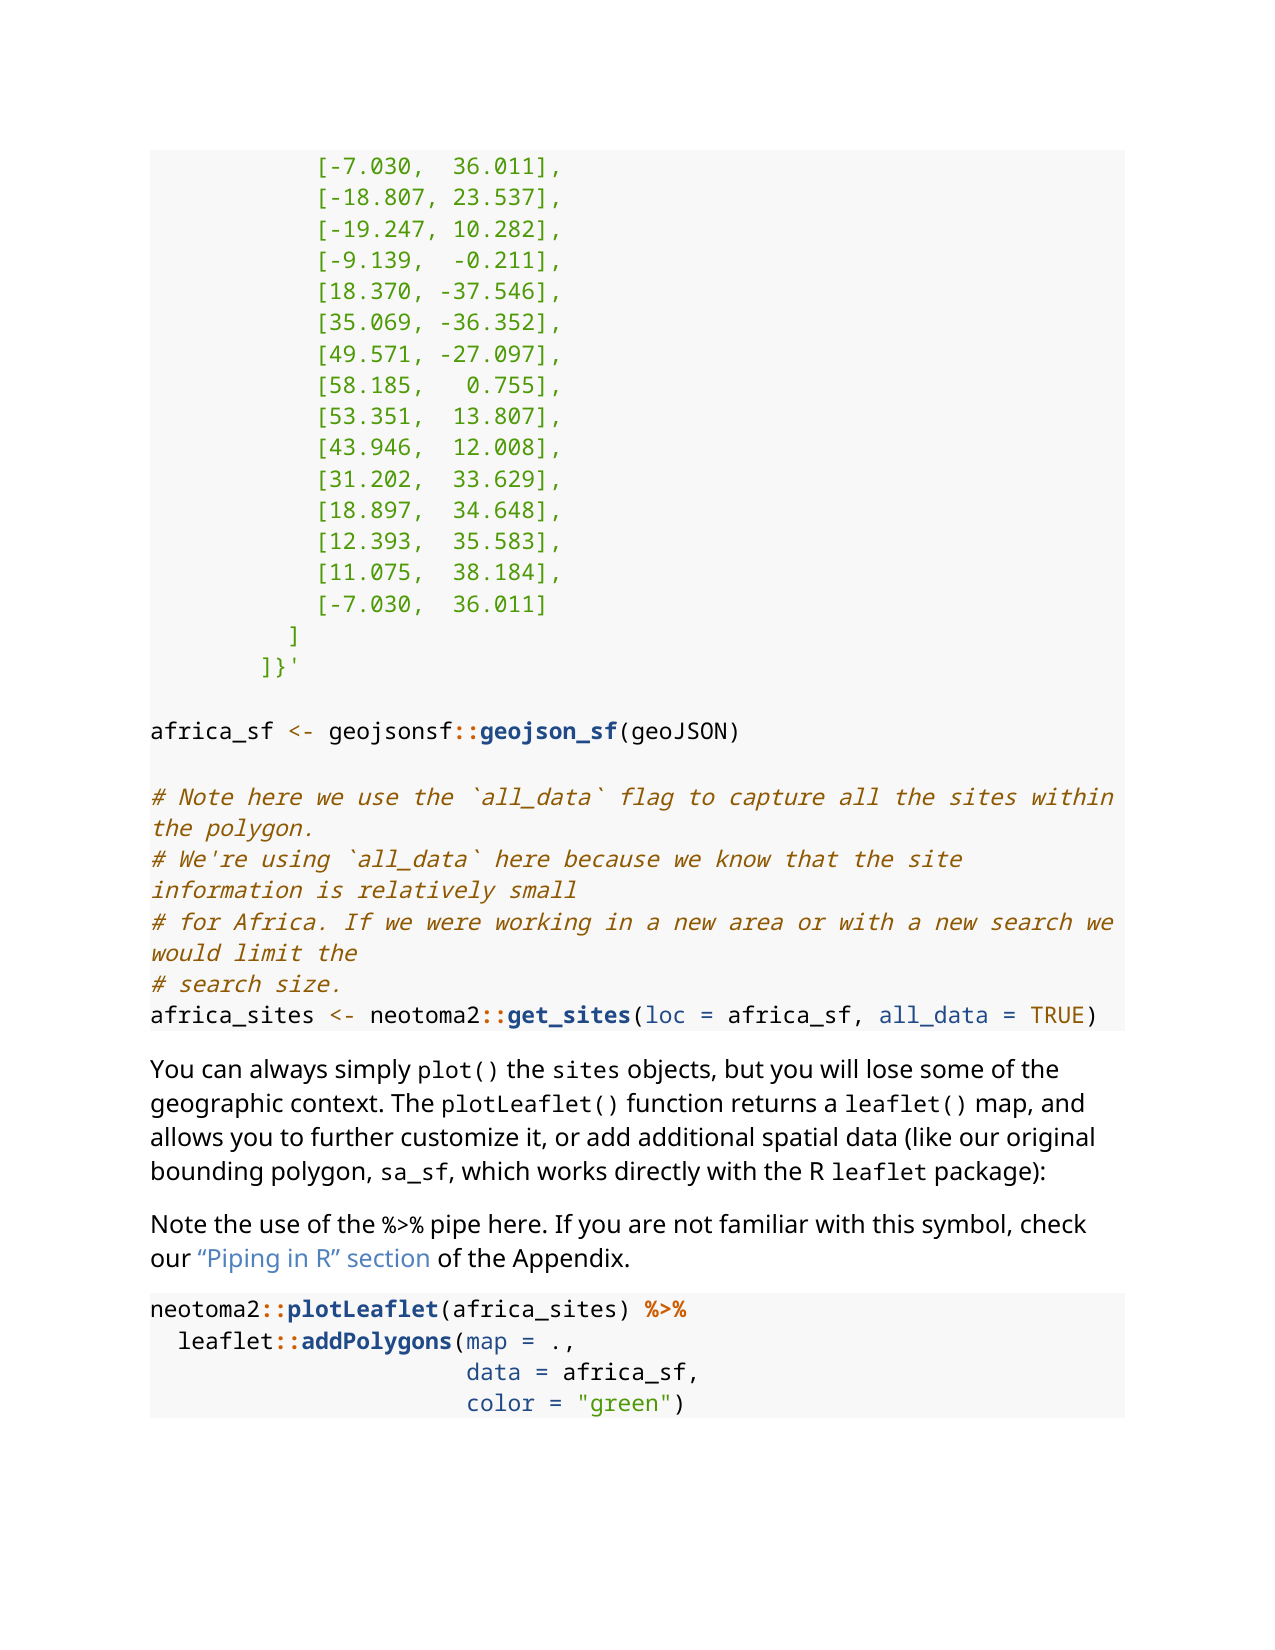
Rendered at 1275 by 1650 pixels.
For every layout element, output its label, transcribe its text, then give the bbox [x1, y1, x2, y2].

text Note the use of the %>% pipe here. If you are not familiar with this symbol, check our “Piping in R” section of the Appendix. [150, 1206, 1125, 1274]
text neotoma2::plotLeaflet(africa_sites) %>% leaflet::addPolygons(map = ., data = africa_sf, color = "green") [150, 1293, 1125, 1418]
text You can always simply plot() the sites objects, but you will lose some of the geographic context. The plotLeaflet() function returns a leaflet() map, and allows you to further customize it, or add additional spatial data (like our original bounding polygon, sa_sf, which works directly with the R leaflet package): [150, 1051, 1125, 1188]
